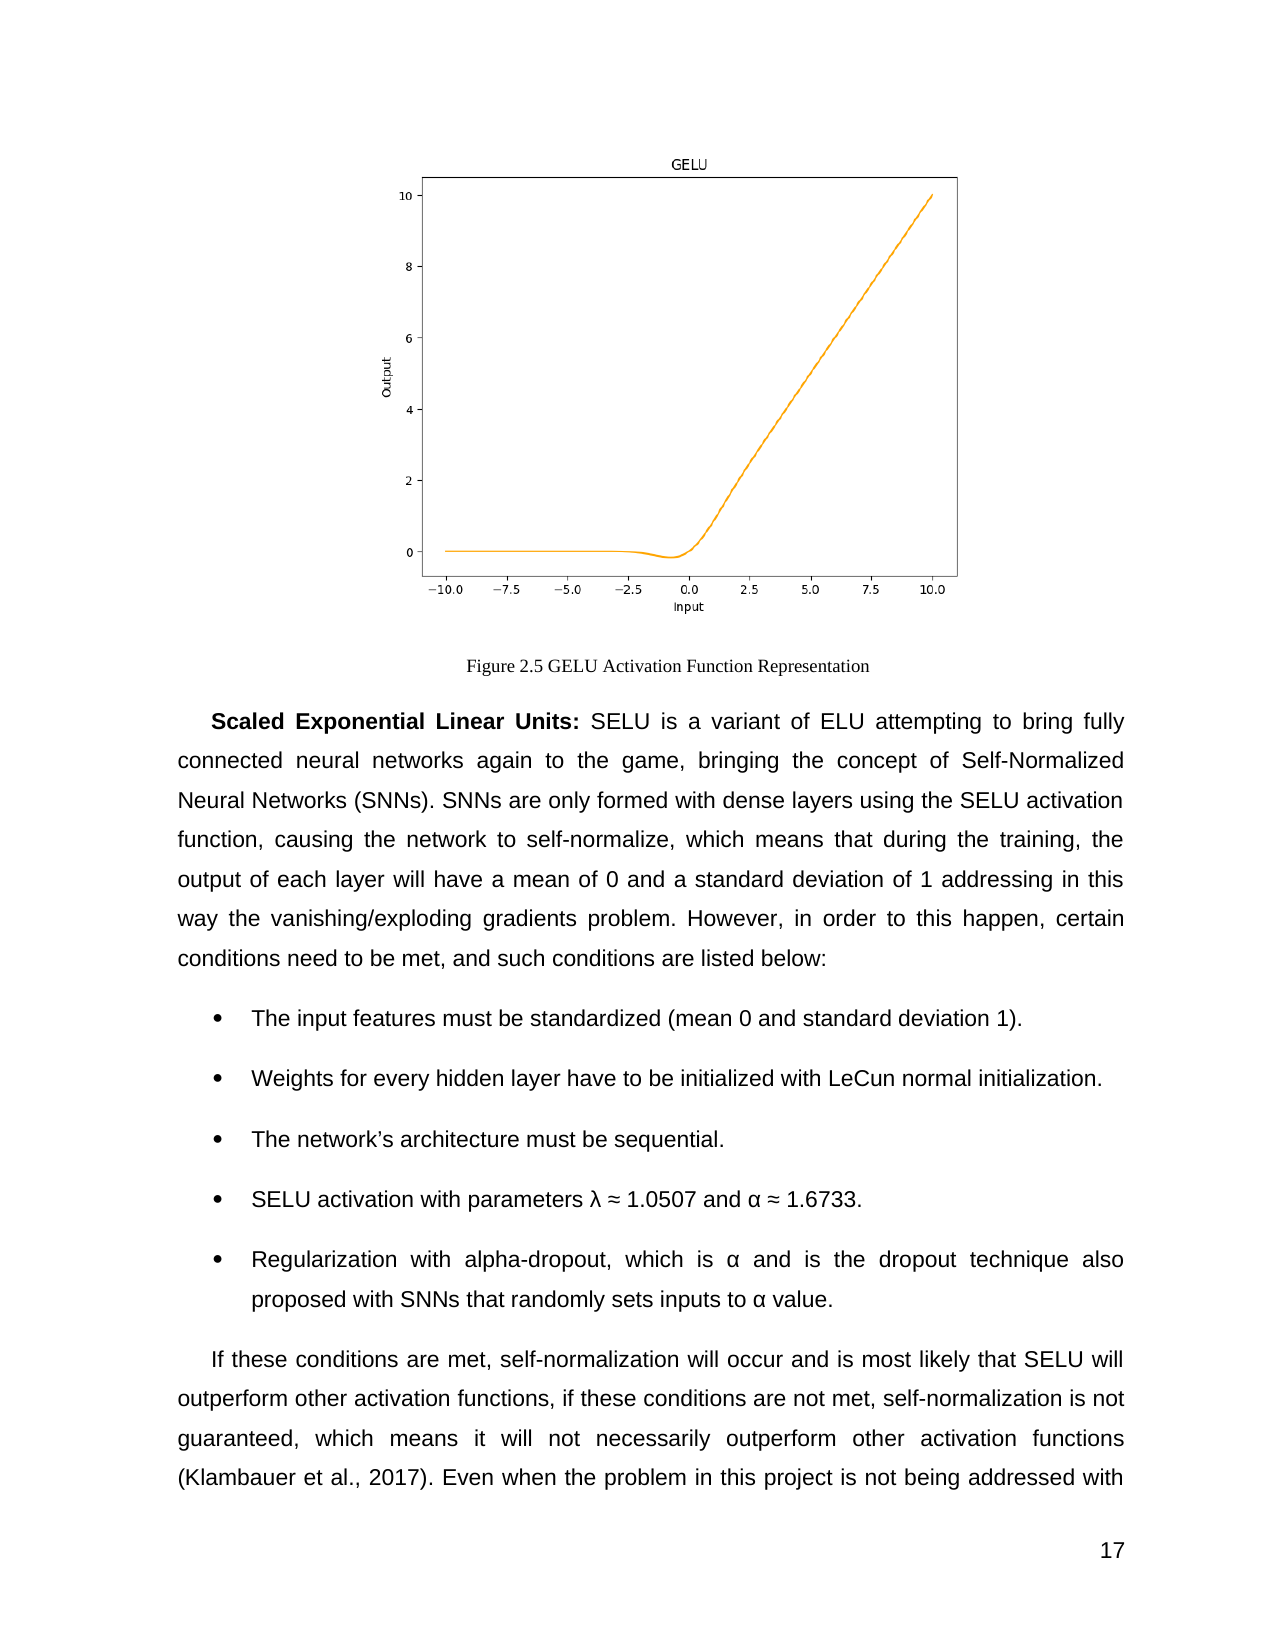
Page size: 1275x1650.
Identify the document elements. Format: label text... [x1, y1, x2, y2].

list The input features must be standardized (mean 0 and standard deviation 1). [213, 1005, 1125, 1031]
list The network’s architecture must be sequential. [213, 1126, 1125, 1152]
list Regularization with alpha-dropout, which is α and is the dropout technique also proposed with SNNs that randomly sets inputs to α value. [213, 1246, 1125, 1312]
text Figure 2.5 GELU Activation Function Representation [177, 654, 1125, 676]
picture [372, 150, 964, 621]
list SELU activation with parameters λ ≈ 1.0507 and α ≈ 1.6733. [213, 1186, 1125, 1212]
text Scaled Exponential Linear Units: SELU is a variant of ELU attempting to bring fully connected neural networks again to the game, bringing the concept of Self-Normalized Neural Networks (SNNs). SNNs are only formed with dense layers using the SELU activation function, causing the network to self-normalize, which means that during the training, the output of each layer will have a mean of 0 and a standard deviation of 1 addressing in this way the vanishing/exploding gradients problem. However, in order to this happen, certain conditions need to be met, and such conditions are listed below: [177, 708, 1125, 971]
list Weights for every hidden layer have to be initialized with LeCun normal initialization. [213, 1065, 1125, 1092]
